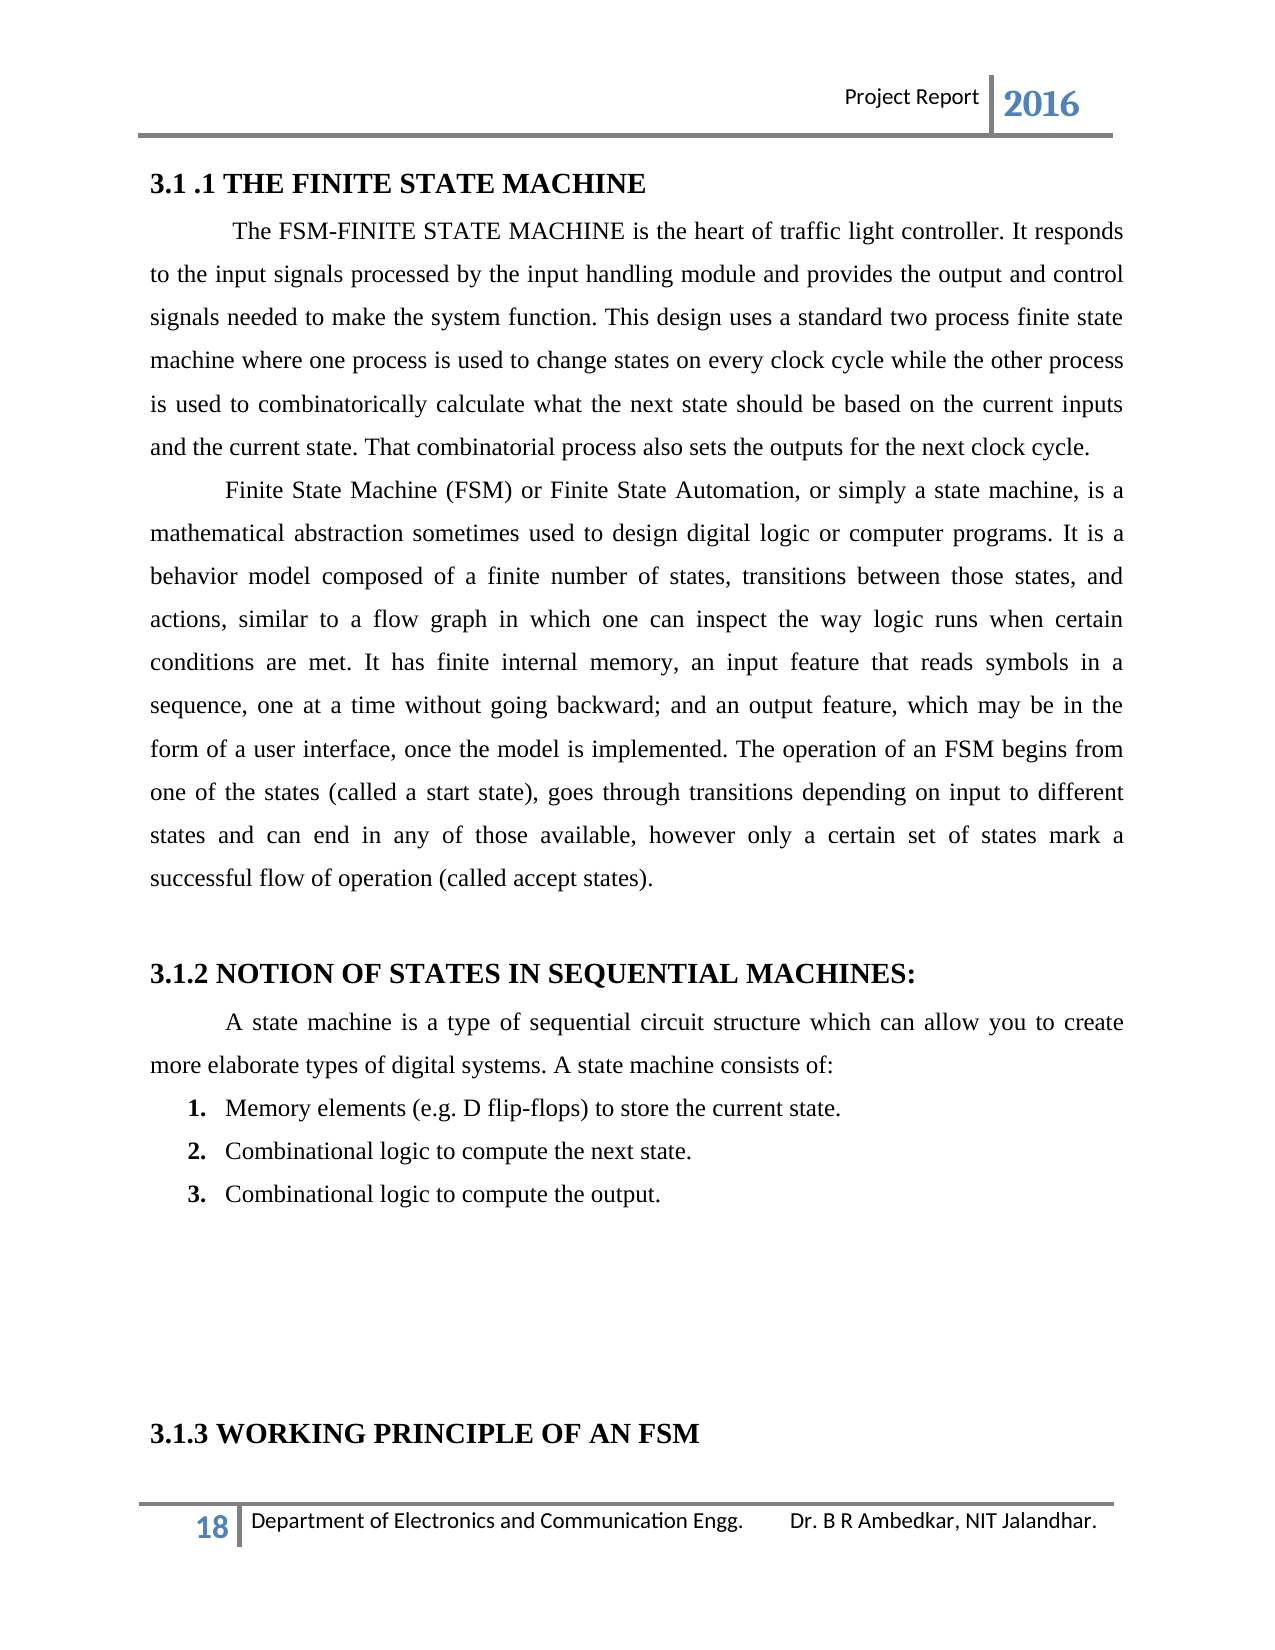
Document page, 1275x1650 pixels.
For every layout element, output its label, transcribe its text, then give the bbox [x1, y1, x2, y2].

list Combinational logic to compute the output. [187, 1179, 1125, 1208]
list Memory elements (e.g. D flip-flops) to store the current state. [187, 1093, 1125, 1122]
text A state machine is a type of sequential circuit structure which can allow you to create more elaborate types of digital systems. A state machine consists of: [150, 1007, 1125, 1079]
text 3.1 .1 THE FINITE STATE MACHINE [150, 166, 1125, 199]
text The FSM-FINITE STATE MACHINE is the heart of traffic light controller. It responds to the input signals processed by the input handling module and provides the output and control signals needed to make the system function. This design uses a standard two process finite state machine where one process is used to change states on every clock cycle while the other process is used to combinatorically calculate what the next state should be based on the current inputs and the current state. That combinatorial process also sets the outputs for the next clock cycle. [150, 216, 1125, 461]
text Finite State Machine (FSM) or Finite State Automation, or simply a state machine, is a mathematical abstraction sometimes used to design digital logic or computer programs. It is a behavior model composed of a finite number of states, transitions between those states, and actions, similar to a flow graph in which one can inspect the way logic runs when certain conditions are met. It has finite internal memory, an input feature that reads symbols in a sequence, one at a time without going backward; and an output feature, which may be in the form of a user interface, once the model is implemented. The operation of an FSM begins from one of the states (called a start state), goes through transitions depending on input to different states and can end in any of those available, however only a certain set of states mark a successful flow of operation (called accept states). [150, 475, 1125, 892]
list Combinational logic to compute the next state. [187, 1136, 1125, 1165]
text 3.1.2 NOTION OF STATES IN SEQUENTIAL MACHINES: [150, 956, 1125, 990]
text 3.1.3 WORKING PRINCIPLE OF AN FSM [150, 1416, 1125, 1450]
